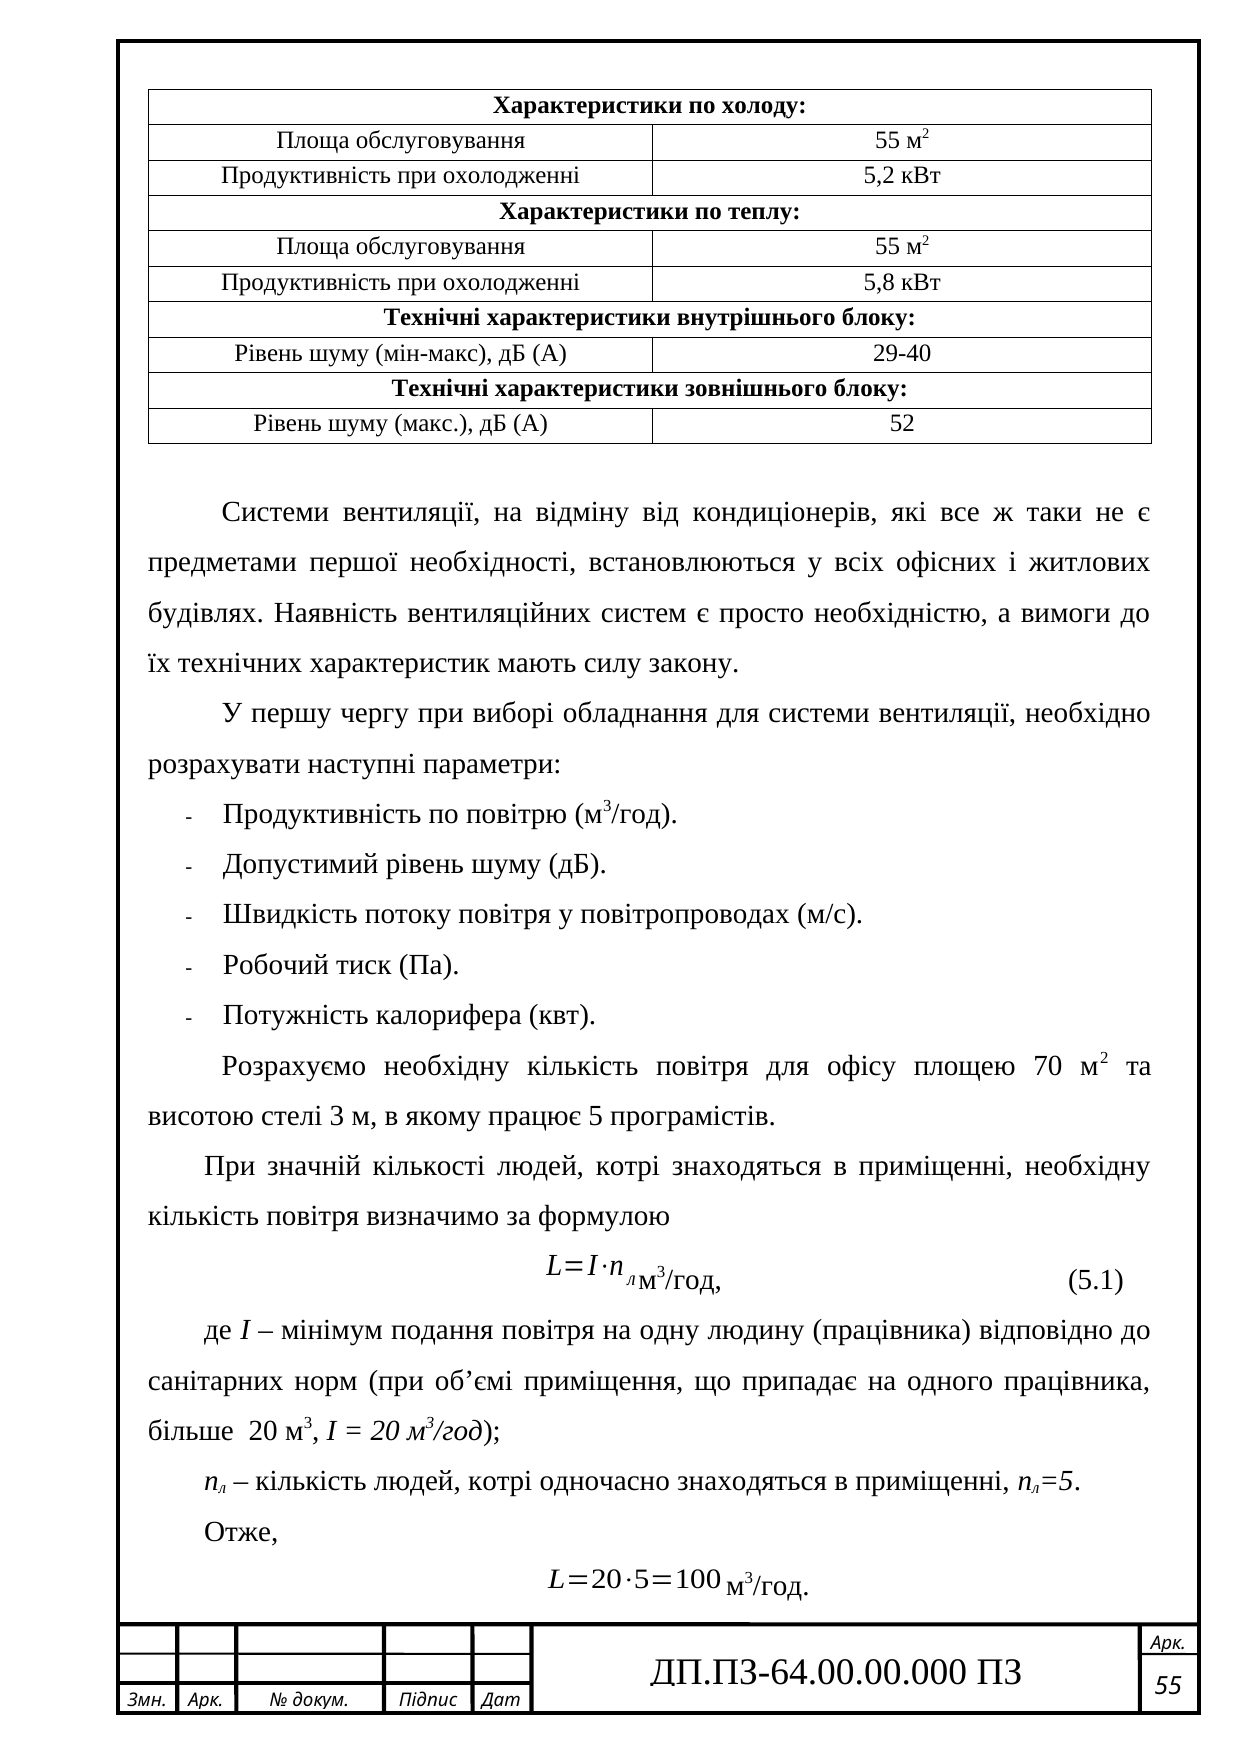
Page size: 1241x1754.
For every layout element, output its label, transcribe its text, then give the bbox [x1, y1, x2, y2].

table_cell 55 м2 [653, 125, 1151, 159]
table_cell Характеристики по теплу: [149, 196, 1151, 230]
table_cell Технічні характеристики внутрішнього блоку: [149, 302, 1151, 337]
table_cell Продуктивність при охолодженні [149, 267, 652, 301]
table_cell Рівень шуму (макс.), дБ (А) [149, 409, 652, 443]
list Робочий тиск (Па). [185, 947, 1152, 981]
text Системи вентиляції, на відміну від кондиціонерів, які все ж таки не є предметами першої необхідності, встановлюються у всіх офісних і житлових будівлях. Наявність вентиляційних систем є просто необхідністю, а вимоги до їх технічних характеристик мають силу закону. [148, 494, 1152, 679]
table_cell Технічні характеристики зовнішнього блоку: [149, 373, 1151, 407]
table_cell Площа обслуговування [149, 125, 652, 159]
text м3/год, (5.1) [443, 1249, 1152, 1296]
table_cell 55 м2 [653, 231, 1151, 266]
table_cell Площа обслуговування [149, 231, 652, 266]
text м3/год. [148, 1564, 1152, 1602]
table_cell 52 [653, 409, 1151, 443]
list Швидкість потоку повітря у повітропроводах (м/с). [185, 897, 1152, 930]
text При значній кількості людей, котрі знаходяться в приміщенні, необхідну кількість повітря визначимо за формулою [148, 1148, 1152, 1232]
table_cell Продуктивність при охолодженні [149, 161, 652, 195]
text У першу чергу при виборі обладнання для системи вентиляції, необхідно розрахувати наступні параметри: [148, 695, 1152, 779]
table_cell 5,2 кВт [653, 161, 1151, 195]
list Потужність калорифера (квт). [185, 997, 1152, 1031]
table_header Характеристики по холоду: [149, 90, 1151, 124]
list Допустимий рівень шуму (дБ). [185, 846, 1152, 880]
text Отже, [148, 1514, 1152, 1547]
table_cell 5,8 кВт [653, 267, 1151, 301]
list Продуктивність по повітрю (м3/год). [185, 796, 1152, 829]
table_cell 29-40 [653, 338, 1151, 372]
table_cell Рівень шуму (мін-макс), дБ (А) [149, 338, 652, 372]
text Розрахуємо необхідну кількість повітря для офісу площею 70 м2 та висотою стелі 3 м, в якому працює 5 програмістів. [148, 1048, 1152, 1131]
text де І – мінімум подання повітря на одну людину (працівника) відповідно до санітарних норм (при об’ємі приміщення, що припадає на одного працівника, більше 20 м3, I = 20 м3/год); [148, 1312, 1152, 1447]
text nл – кількість людей, котрі одночасно знаходяться в приміщенні, nл=5. [148, 1463, 1152, 1497]
